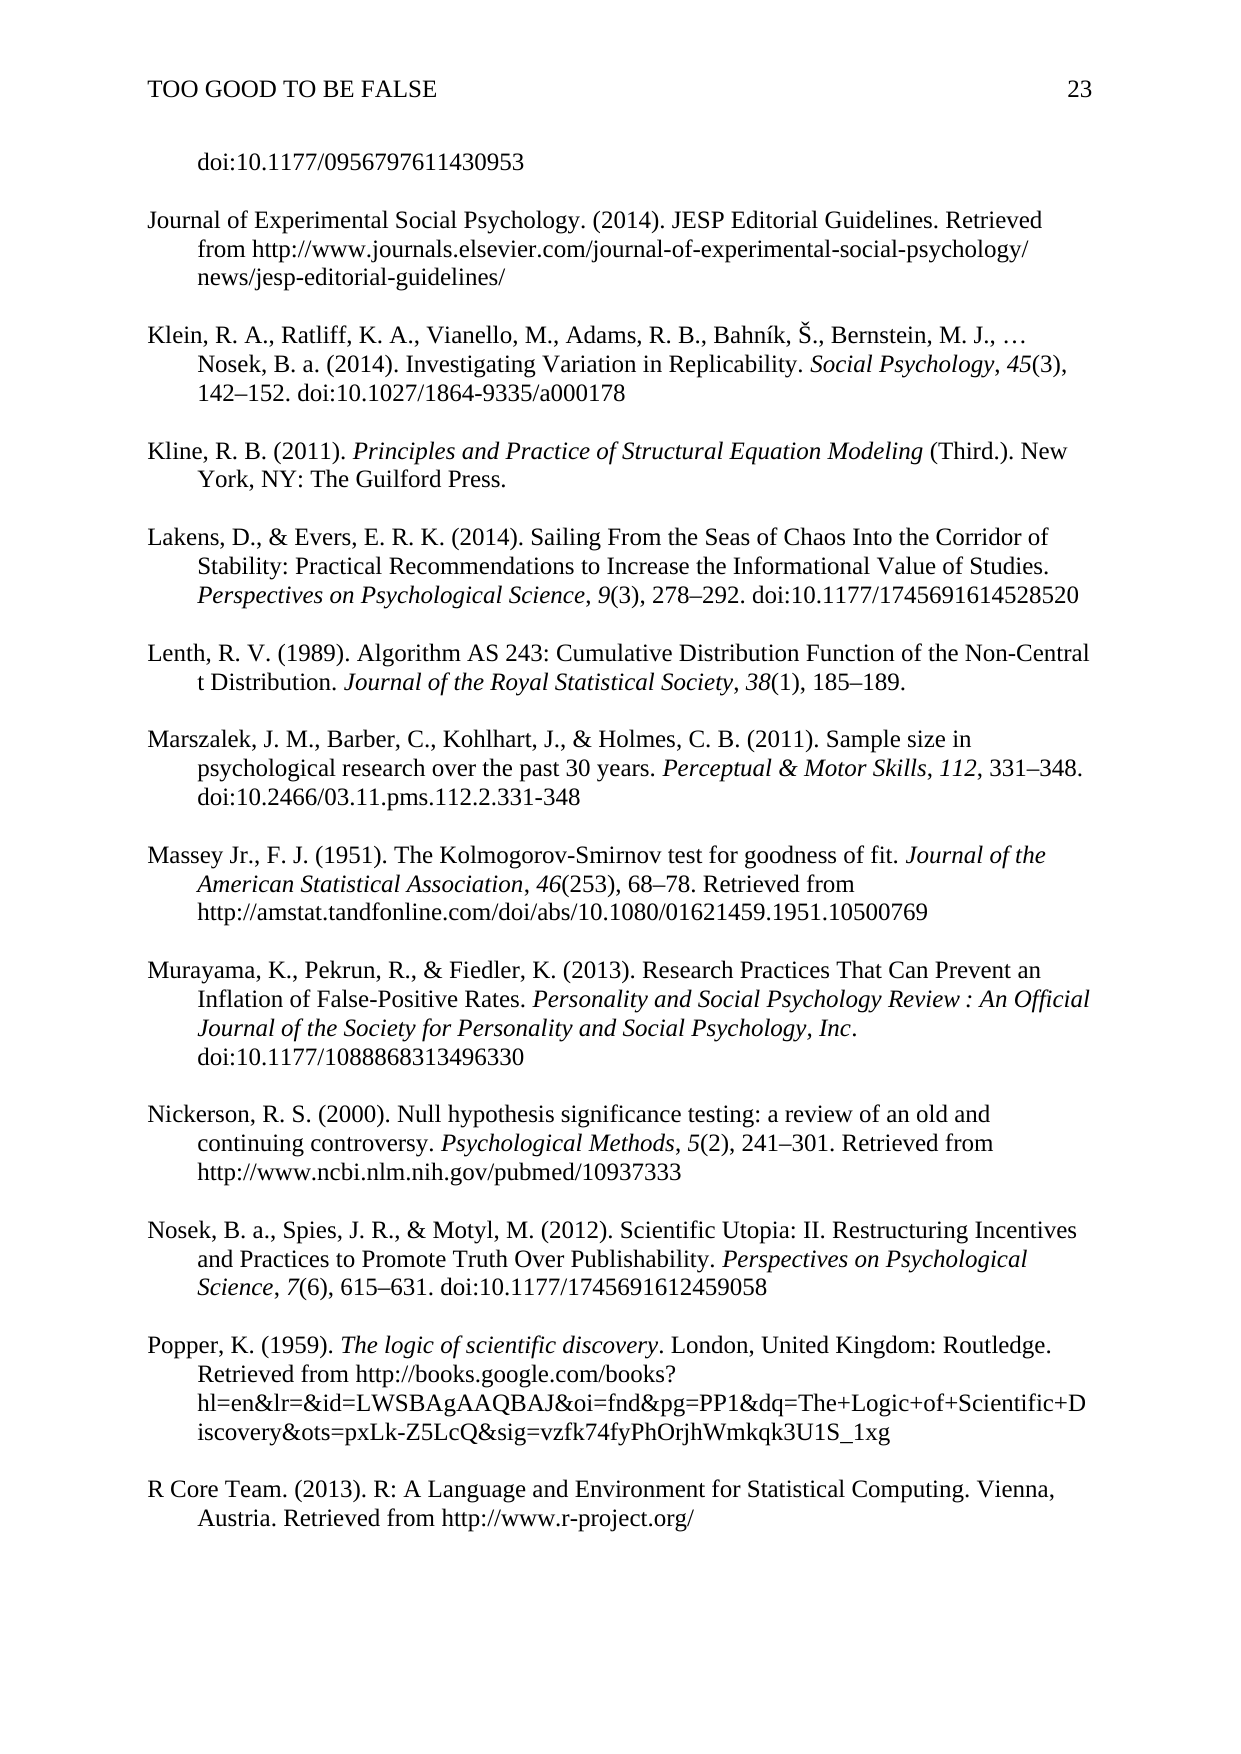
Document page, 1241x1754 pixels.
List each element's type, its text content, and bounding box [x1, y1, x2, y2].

text Marszalek, J. M., Barber, C., Kohlhart, J., & Holmes, C. B. (2011). Sample size in psychological research over the past 30 years. Perceptual & Motor Skills, 112, 331–348. doi:10.2466/03.11.pms.112.2.331-348 [147, 724, 1093, 811]
text Lenth, R. V. (1989). Algorithm AS 243: Cumulative Distribution Function of the Non-Central t Distribution. Journal of the Royal Statistical Society, 38(1), 185–189. [147, 638, 1093, 695]
text Kline, R. B. (2011). Principles and Practice of Structural Equation Modeling (Third.). New York, NY: The Guilford Press. [147, 436, 1093, 493]
text Nickerson, R. S. (2000). Null hypothesis significance testing: a review of an old and continuing controversy. Psychological Methods, 5(2), 241–301. Retrieved from http://www.ncbi.nlm.nih.gov/pubmed/10937333 [147, 1099, 1093, 1186]
text Popper, K. (1959). The logic of scientific discovery. London, United Kingdom: Routledge. Retrieved from http://books.google.com/books?hl=en&lr=&id=LWSBAgAAQBAJ&oi=fnd&pg=PP1&dq=The+Logic+of+Scientific+Discovery&ots=pxLk-Z5LcQ&sig=vzfk74fyPhOrjhWmkqk3U1S_1xg [147, 1330, 1093, 1445]
text Massey Jr., F. J. (1951). The Kolmogorov-Smirnov test for goodness of fit. Journal of the American Statistical Association, 46(253), 68–78. Retrieved from http://amstat.tandfonline.com/doi/abs/10.1080/01621459.1951.10500769 [147, 840, 1093, 926]
text Murayama, K., Pekrun, R., & Fiedler, K. (2013). Research Practices That Can Prevent an Inflation of False-Positive Rates. Personality and Social Psychology Review : An Official Journal of the Society for Personality and Social Psychology, Inc. doi:10.1177/1088868313496330 [147, 955, 1093, 1070]
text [147, 147, 1093, 176]
text Lakens, D., & Evers, E. R. K. (2014). Sailing From the Seas of Chaos Into the Corridor of Stability: Practical Recommendations to Increase the Informational Value of Studies. Perspectives on Psychological Science, 9(3), 278–292. doi:10.1177/1745691614528520 [147, 522, 1093, 609]
text Nosek, B. a., Spies, J. R., & Motyl, M. (2012). Scientific Utopia: II. Restructuring Incentives and Practices to Promote Truth Over Publishability. Perspectives on Psychological Science, 7(6), 615–631. doi:10.1177/1745691612459058 [147, 1215, 1093, 1301]
text R Core Team. (2013). R: A Language and Environment for Statistical Computing. Vienna, Austria. Retrieved from http://www.r-project.org/ [147, 1474, 1093, 1532]
text Journal of Experimental Social Psychology. (2014). JESP Editorial Guidelines. Retrieved from http://www.journals.elsevier.com/journal-of-experimental-social-psychology/news/jesp-editorial-guidelines/ [147, 205, 1093, 291]
text Klein, R. A., Ratliff, K. A., Vianello, M., Adams, R. B., Bahník, Š., Bernstein, M. J., … Nosek, B. a. (2014). Investigating Variation in Replicability. Social Psychology, 45(3), 142–152. doi:10.1027/1864-9335/a000178 [147, 320, 1093, 407]
